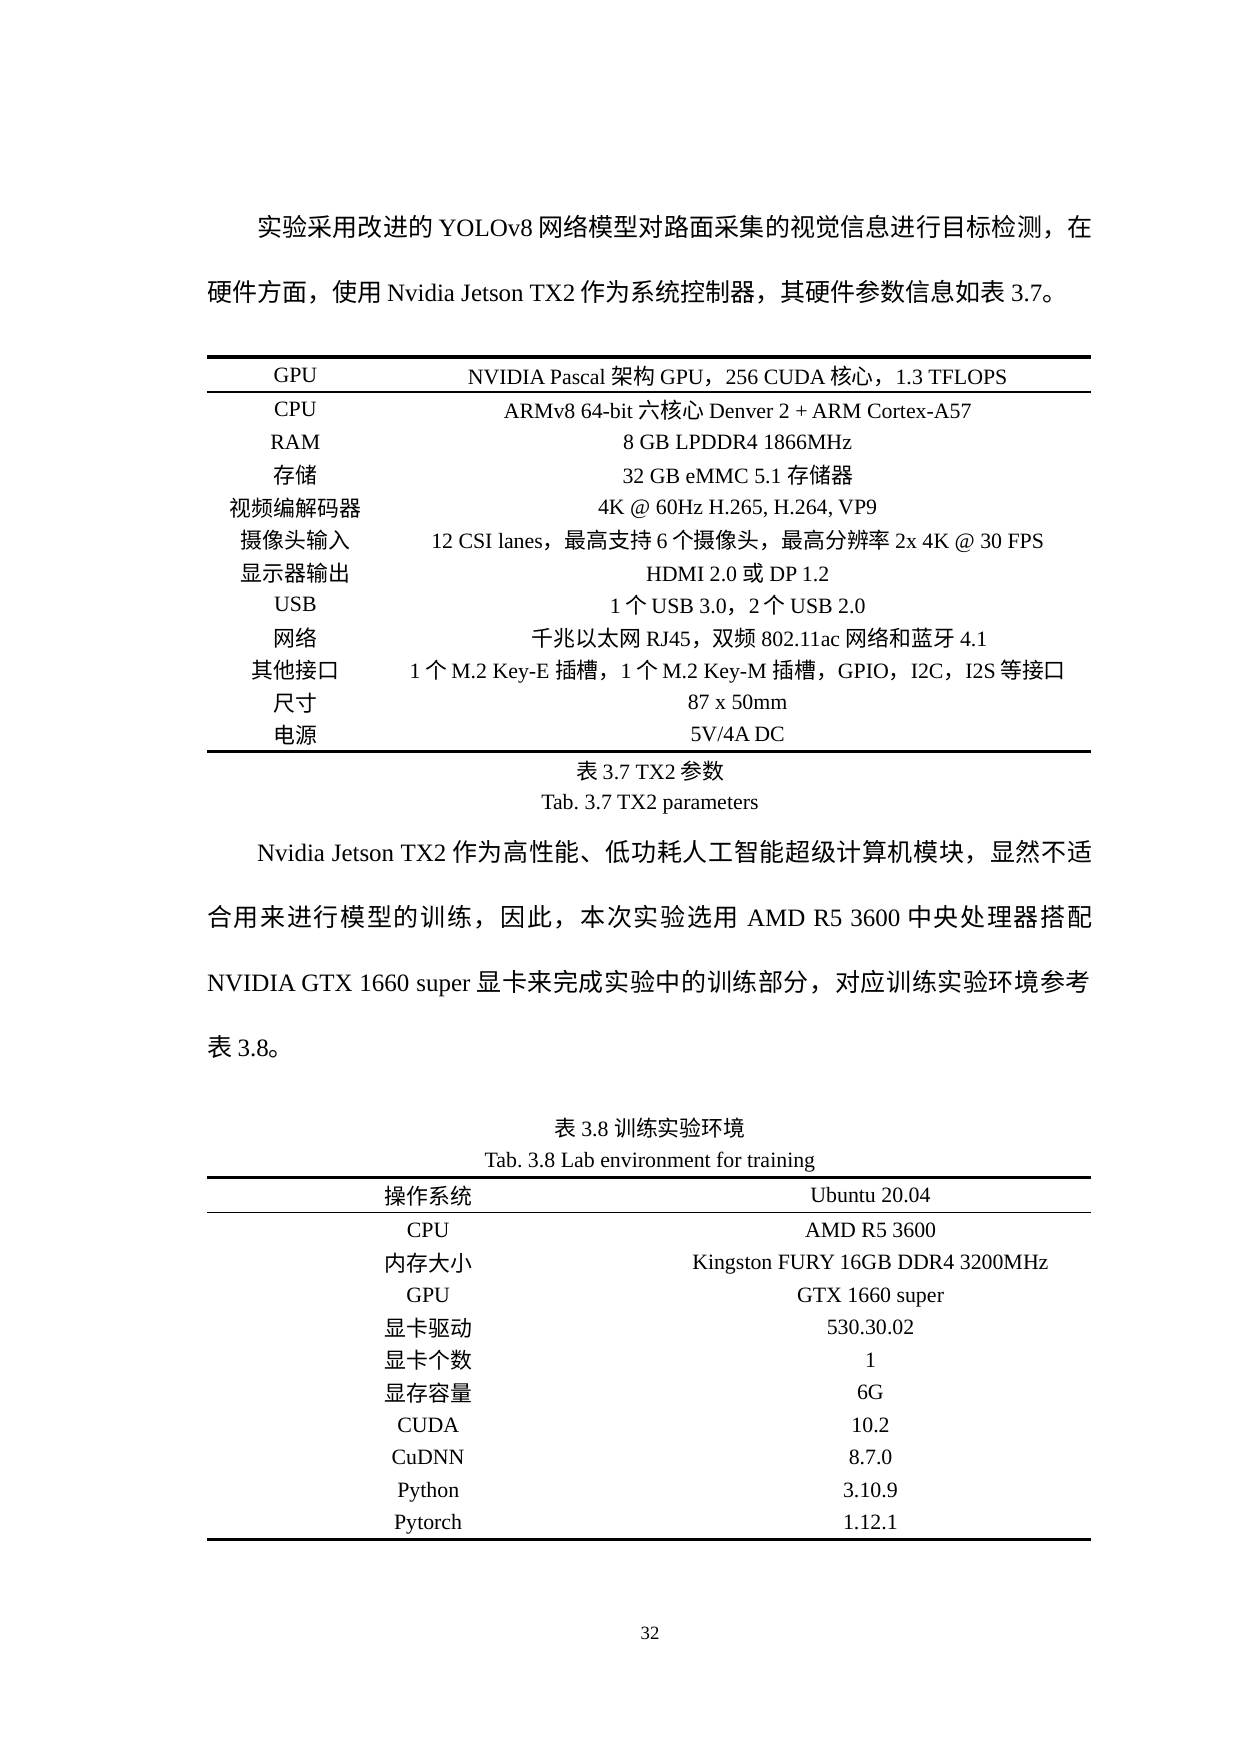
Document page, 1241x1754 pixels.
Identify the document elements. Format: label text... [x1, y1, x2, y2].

table_header NVIDIA Pascal 架构 GPU，256 CUDA 核心，1.3 TFLOPS [384, 359, 1091, 391]
table_cell Pytorch [207, 1505, 649, 1538]
text Tab. 3.3 TX2 parameters [207, 786, 1092, 818]
table_cell 4K @ 60Hz H.265, H.264, VP9 [384, 490, 1091, 523]
table_cell 1个USB 3.0，2个USB 2.0 [384, 588, 1091, 620]
table_cell 8.7.0 [649, 1440, 1091, 1473]
table_cell 视频编解码器 [207, 490, 383, 523]
table_header Ubuntu 20.04 [649, 1179, 1091, 1211]
table_cell CUDA [207, 1408, 649, 1440]
table_cell Python [207, 1473, 649, 1505]
table_header 操作系统 [207, 1179, 649, 1211]
table_cell 8 GB LPDDR4 1866MHz [384, 425, 1091, 458]
table_cell 530.30.02 [649, 1310, 1091, 1343]
table_cell 显存容量 [207, 1375, 649, 1408]
table_header GPU [207, 359, 383, 391]
table_cell 千兆以太网 RJ45，双频 802.11ac 网络和蓝牙 4.1 [384, 620, 1091, 653]
table_cell 32 GB eMMC 5.1 存储器 [384, 458, 1091, 490]
table_cell GTX 1660 super [649, 1278, 1091, 1310]
table_cell 显卡驱动 [207, 1310, 649, 1343]
table_cell 1.12.1 [649, 1505, 1091, 1538]
table_cell 3.10.9 [649, 1473, 1091, 1505]
table_cell 显卡个数 [207, 1343, 649, 1375]
table_cell 10.2 [649, 1408, 1091, 1440]
table_cell 1 [649, 1343, 1091, 1375]
table_cell 网络 [207, 620, 383, 653]
table_cell 其他接口 [207, 653, 383, 685]
table_cell 电源 [207, 718, 383, 750]
table_cell 尺寸 [207, 685, 383, 718]
table_cell 87 x 50mm [384, 685, 1091, 718]
table_cell Kingston FURY 16GB DDR4 3200MHz [649, 1245, 1091, 1278]
table_cell AMD R5 3600 [649, 1213, 1091, 1245]
table_cell CPU [207, 1213, 649, 1245]
table_cell 1个M.2 Key-E 插槽，1个M.2 Key-M 插槽，GPIO，I2C，I2S等接口 [384, 653, 1091, 685]
table_cell 5V/4A DC [384, 718, 1091, 750]
table_cell 6G [649, 1375, 1091, 1408]
table_cell 存储 [207, 458, 383, 490]
table_cell CuDNN [207, 1440, 649, 1473]
table_cell 内存大小 [207, 1245, 649, 1278]
table_cell CPU [207, 393, 383, 425]
table_cell ARMv8 64-bit 六核心 Denver 2 + ARM Cortex-A57 [384, 393, 1091, 425]
table_cell RAM [207, 425, 383, 458]
table_cell 显示器输出 [207, 555, 383, 588]
table_cell 12 CSI lanes，最高支持6个摄像头，最高分辨率2x 4K @ 30 FPS [384, 523, 1091, 555]
table_cell USB [207, 588, 383, 620]
table_cell 摄像头输入 [207, 523, 383, 555]
table_cell HDMI 2.0 或 DP 1.2 [384, 555, 1091, 588]
table_cell GPU [207, 1278, 649, 1310]
text Tab. 3.4 Lab environment for training [207, 1143, 1092, 1176]
